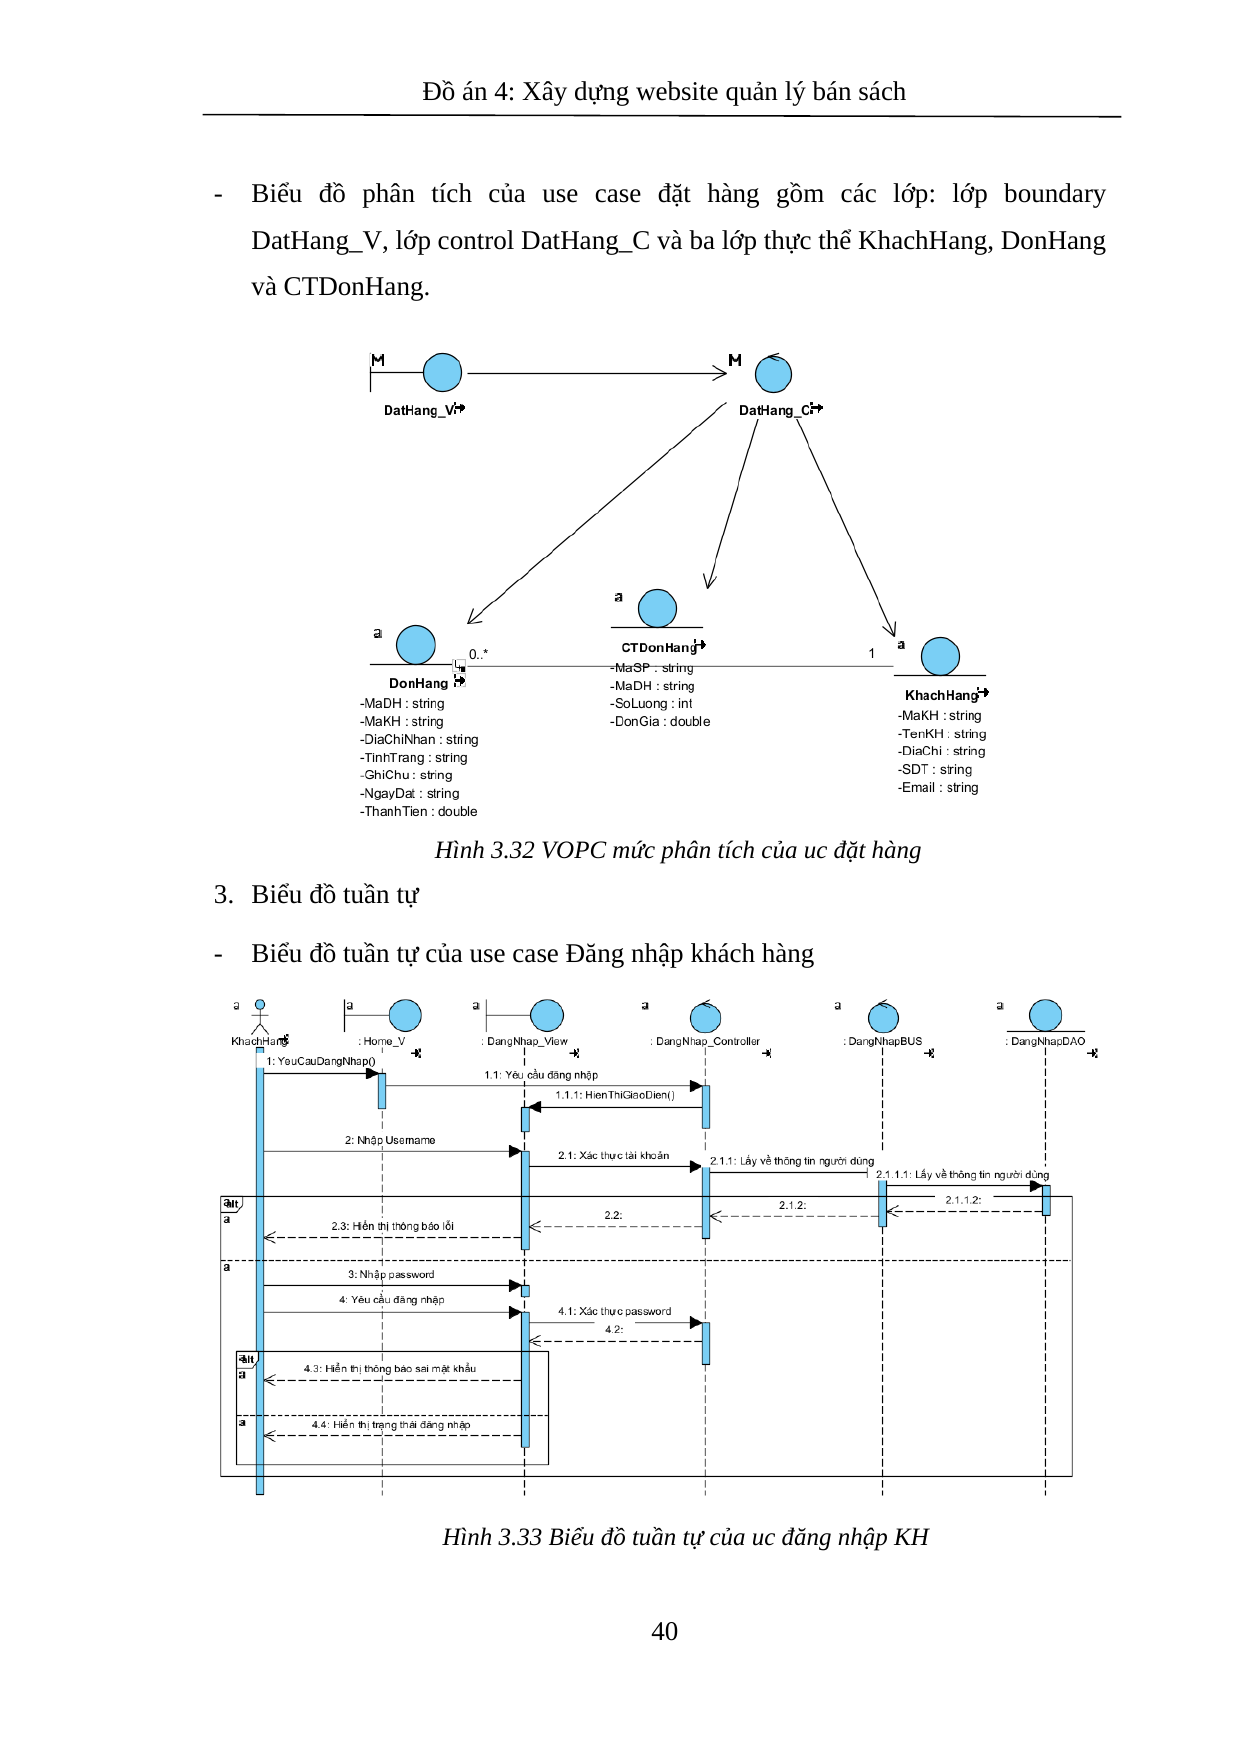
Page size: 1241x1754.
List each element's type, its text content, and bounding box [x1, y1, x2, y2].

list Biểu đồ tuần tự [214, 878, 1122, 909]
list Biểu đồ tuần tự của use case Đăng nhập khách hàng [214, 937, 1122, 968]
picture [192, 984, 1108, 1507]
list Biểu đồ phân tích của use case đặt hàng gồm các lớp: lớp boundary DatHang_V, lớp control DatHang_C và ba lớp thực thể KhachHang, DonHang và CTDonHang. [214, 208, 1107, 302]
text Hình 3.33 Biểu đồ tuần tự của uc đăng nhập KH [251, 1522, 1122, 1551]
text Hình 3.32 VOPC mức phân tích của uc đặt hàng [251, 835, 1107, 864]
picture [297, 317, 1018, 820]
